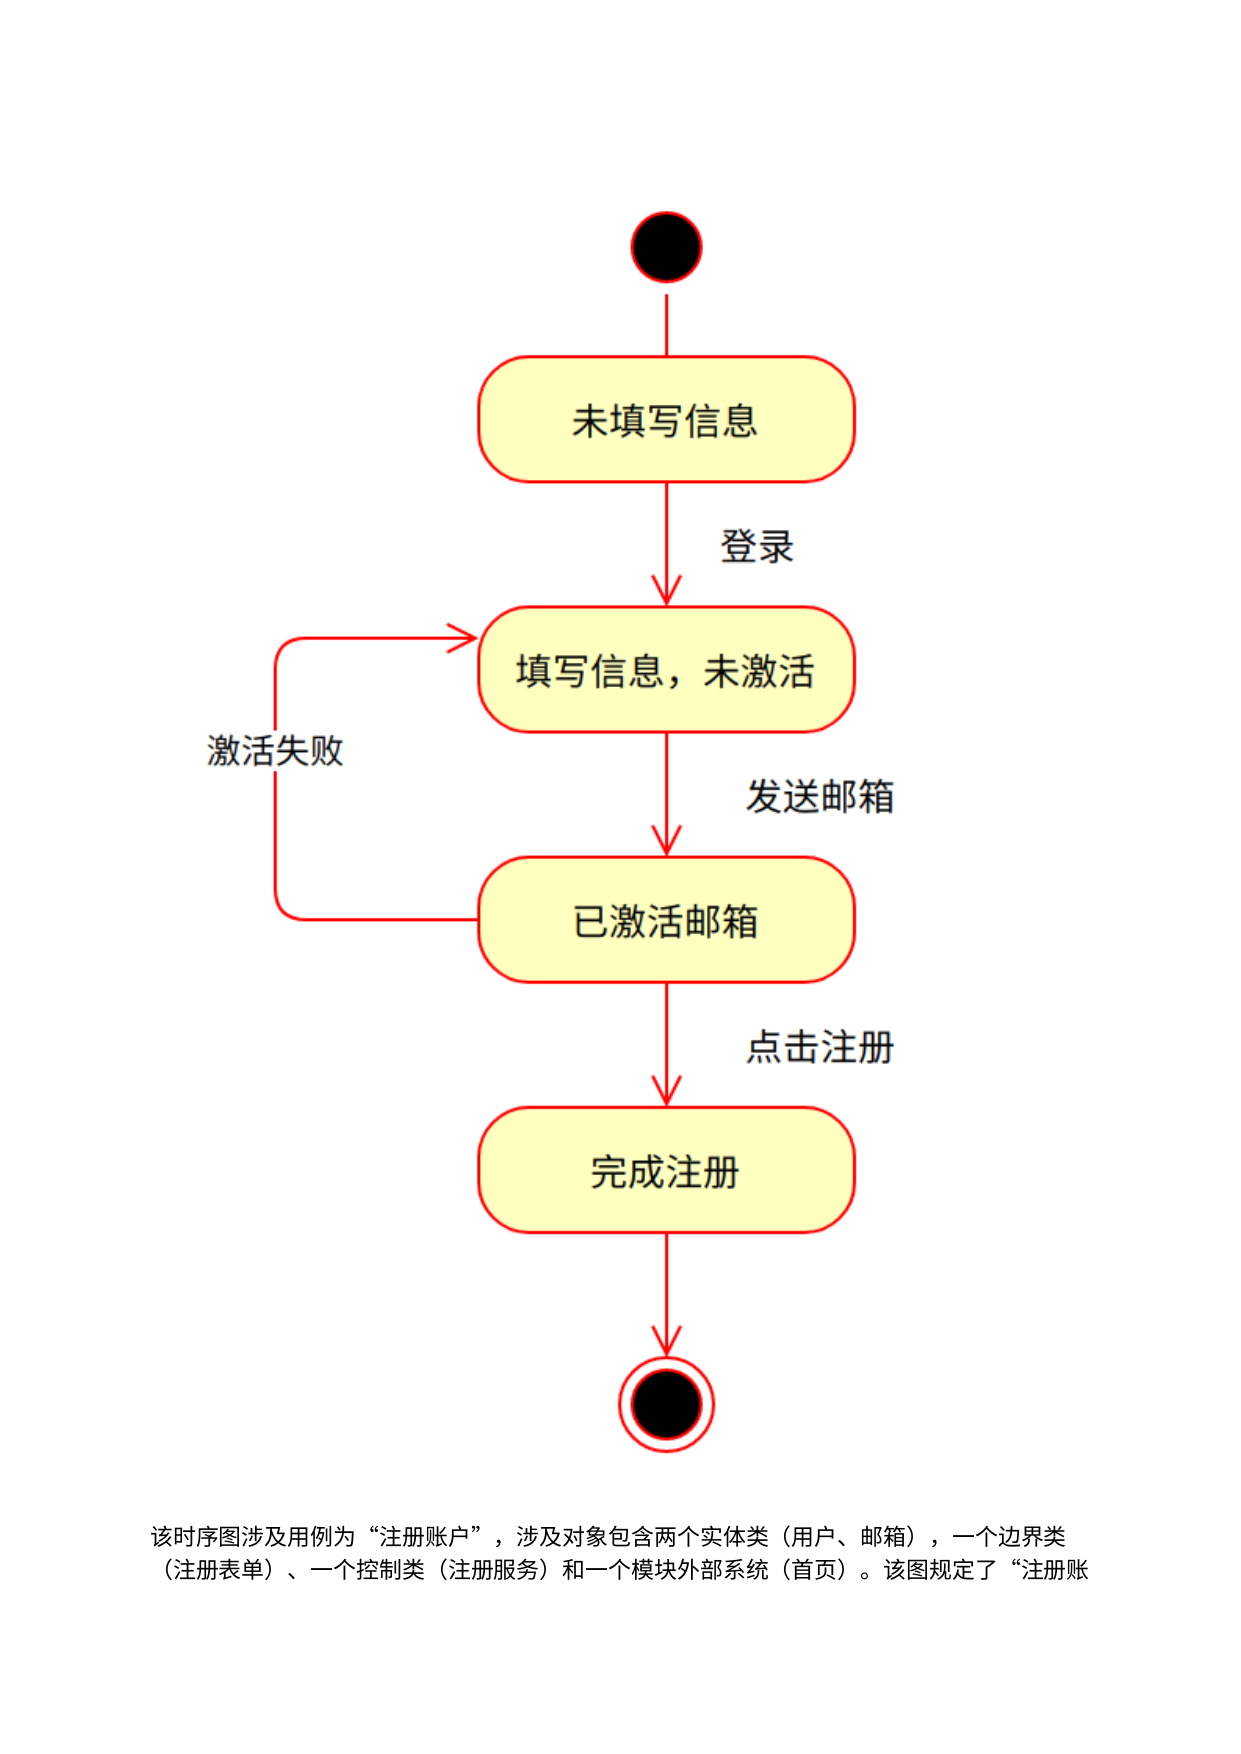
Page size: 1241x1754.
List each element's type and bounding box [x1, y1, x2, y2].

picture [155, 150, 944, 1519]
text [150, 1519, 1090, 1585]
